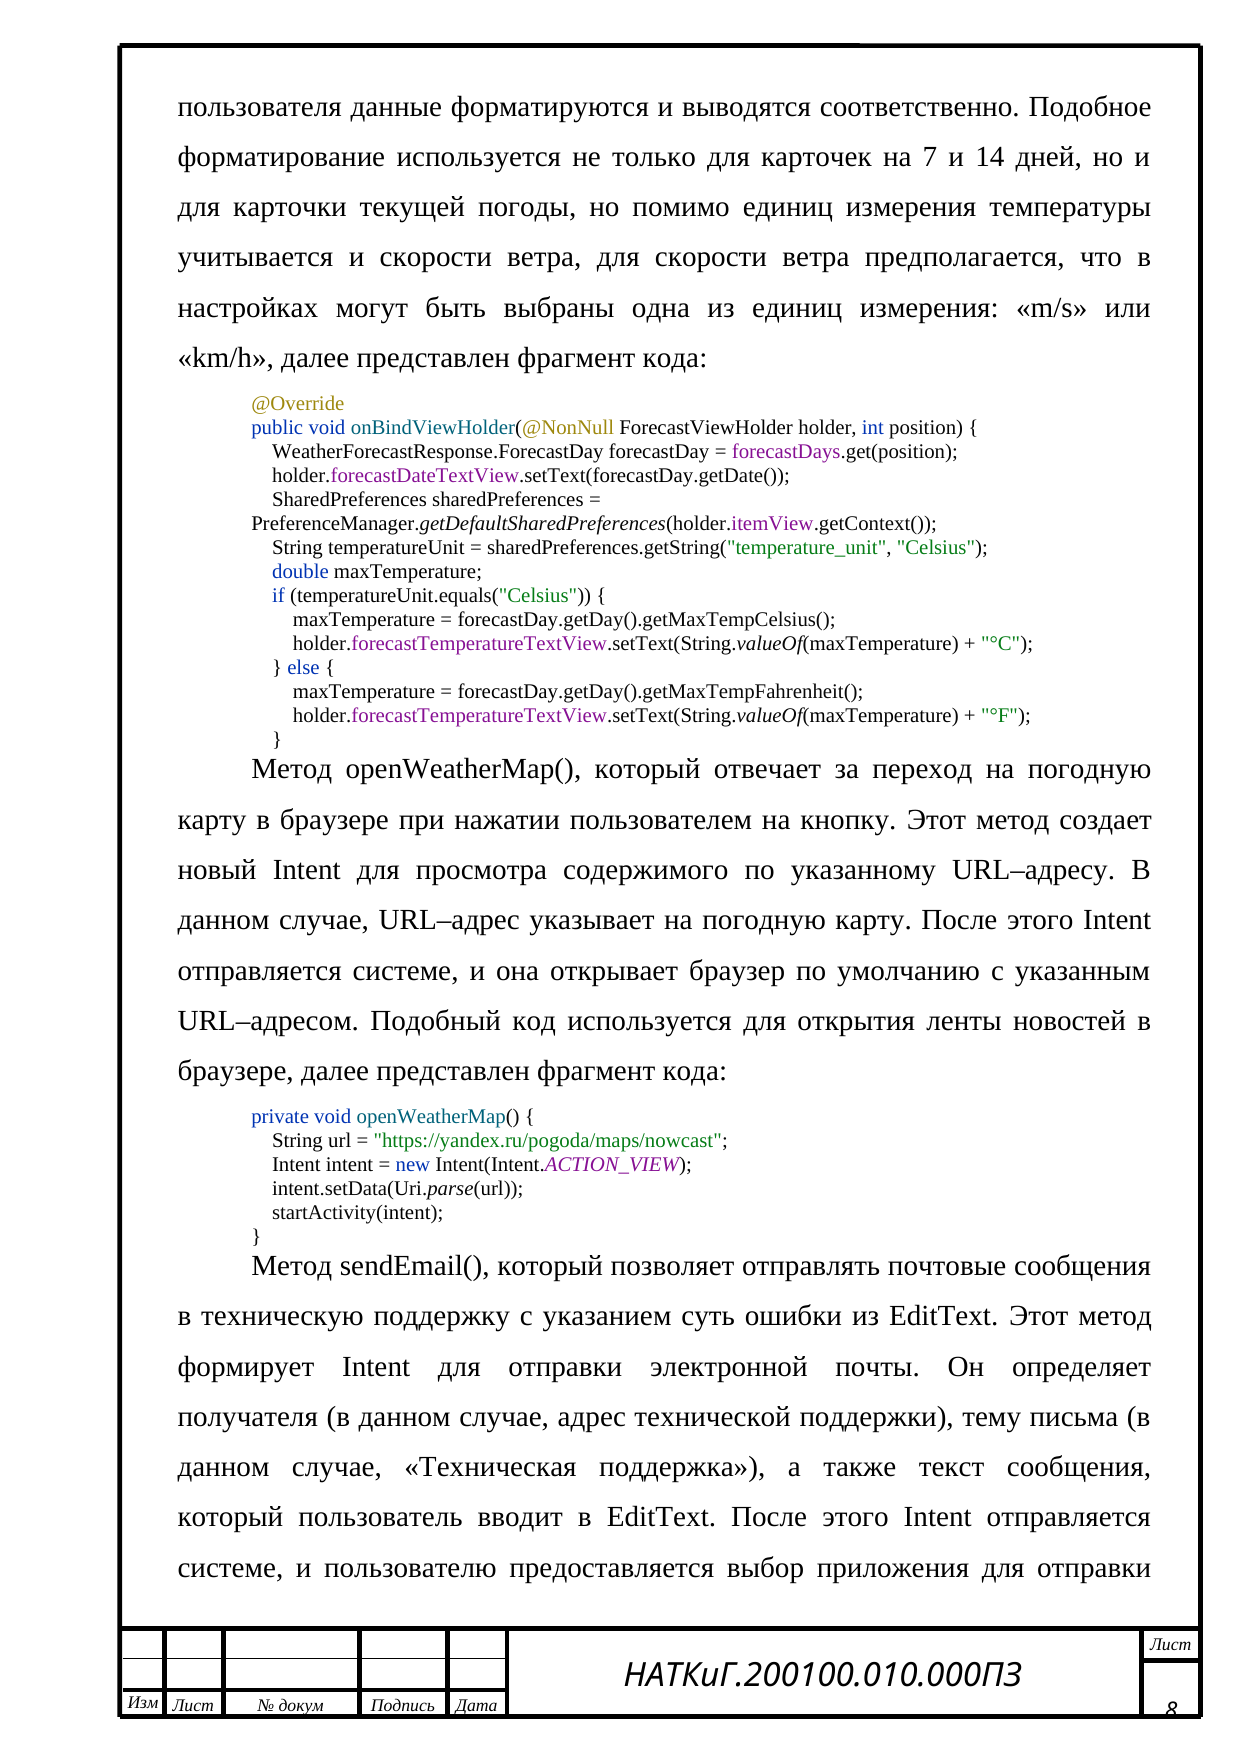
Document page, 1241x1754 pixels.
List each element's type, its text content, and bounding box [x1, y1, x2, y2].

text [177, 1248, 1152, 1583]
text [177, 89, 1152, 374]
picture [412, 1109, 417, 1119]
text Метод openWeatherMap(), который отвечает за переход на погодную карту в браузере при нажатии пользователем на кнопку. Этот метод создает новый Intent для просмотра содержимого по указанному URL–адресу. В данном случае, URL–адрес указывает на погодную карту. После этого Intent отправляется системе, и она открывает браузер по умолчанию с указанным URL–адресом. Подобный код используется для открытия ленты новостей в браузере, далее представлен фрагмент кода: [177, 751, 1152, 1087]
picture [386, 1113, 393, 1121]
text @Override public void onBindViewHolder(@NonNull ForecastViewHolder holder, int position) { WeatherForecastResponse.ForecastDay forecastDay = forecastDays.get(position); holder.forecastDateTextView.setText(forecastDay.getDate()); SharedPreferences sharedPreferences = PreferenceManager.getDefaultSharedPreferences(holder.itemView.getContext()); String temperatureUnit = sharedPreferences.getString("temperature_unit", "Celsius"); double maxTemperature; if (temperatureUnit.equals("Celsius")) { maxTemperature = forecastDay.getDay().getMaxTempCelsius(); holder.forecastTemperatureTextView.setText(String.valueOf(maxTemperature) + "°C"); } else { maxTemperature = forecastDay.getDay().getMaxTempFahrenheit(); holder.forecastTemperatureTextView.setText(String.valueOf(maxTemperature) + "°F"); } [251, 391, 1152, 751]
text private void openWeatherMap() { String url = "https://yandex.ru/pogoda/maps/nowcast"; Intent intent = new Intent(Intent.ACTION_VIEW); intent.setData(Uri.parse(url)); startActivity(intent); } [251, 1104, 1152, 1248]
